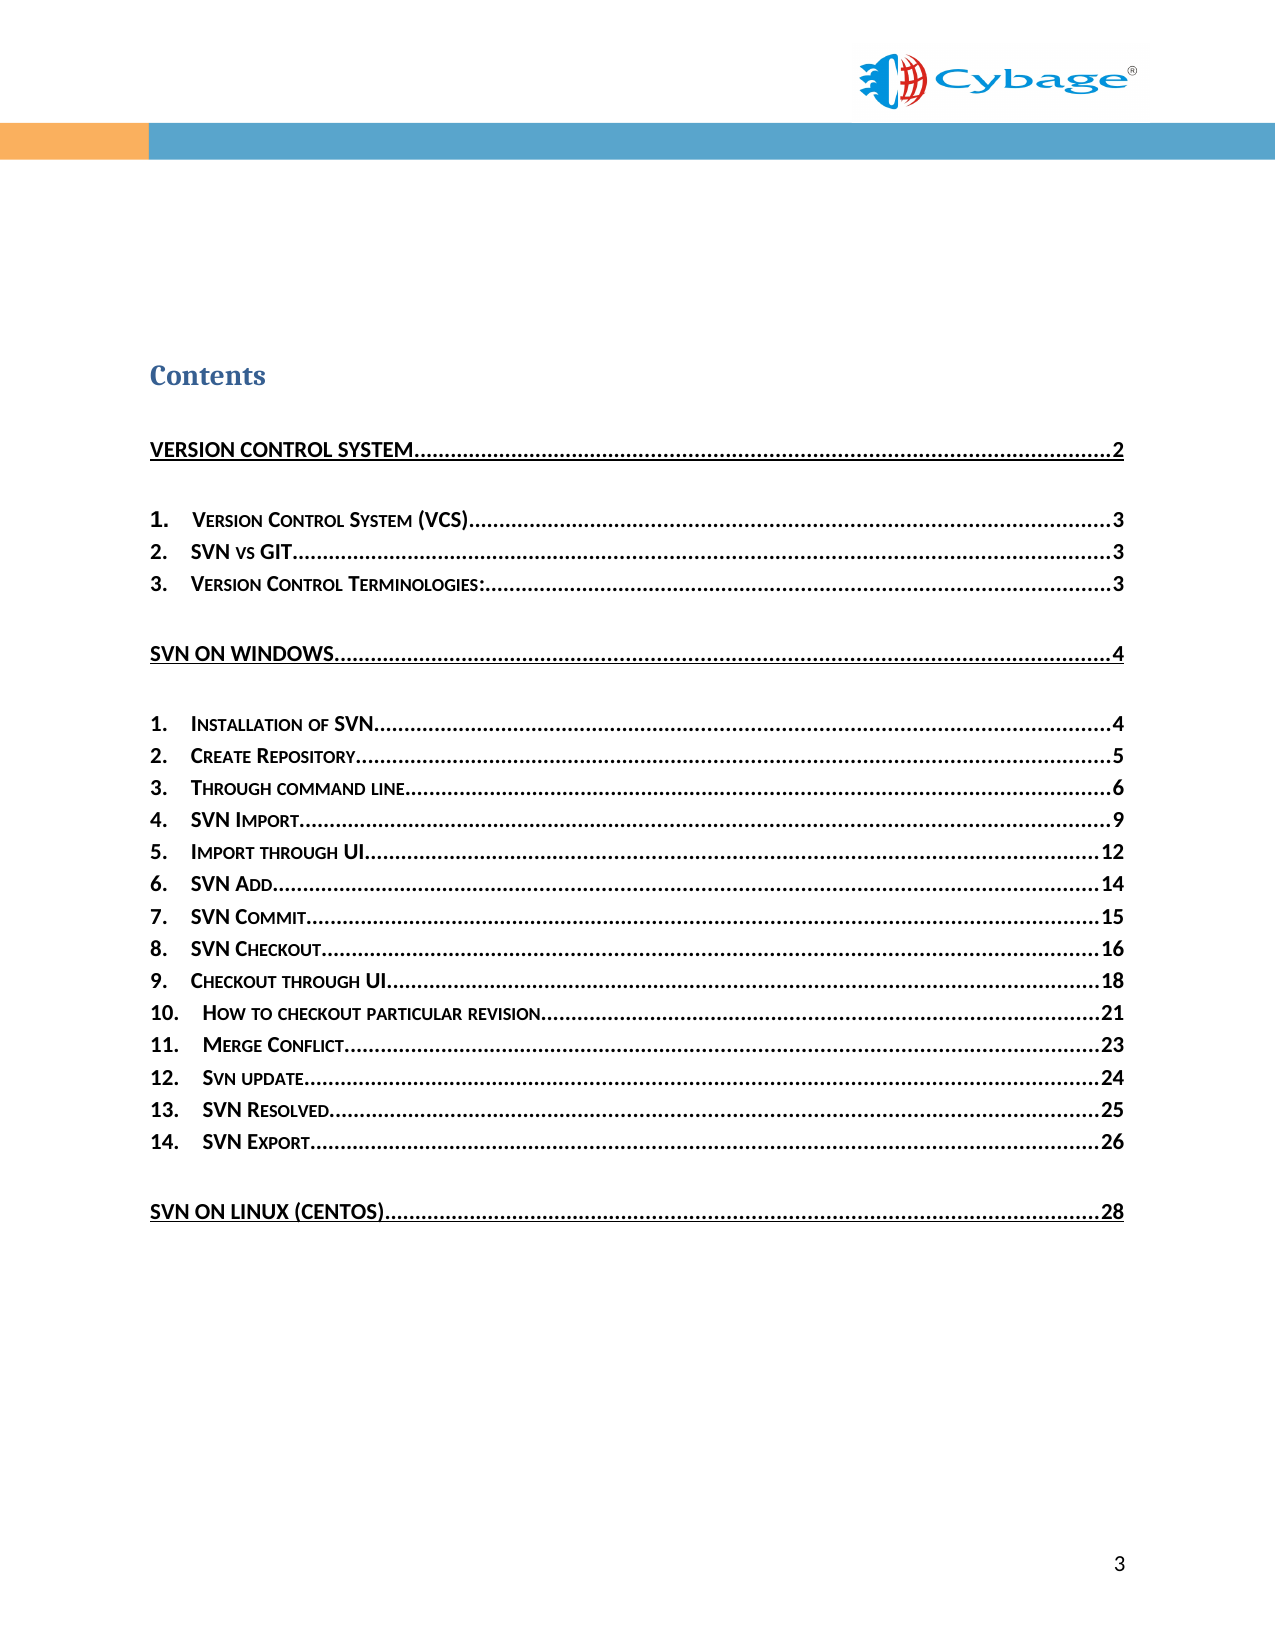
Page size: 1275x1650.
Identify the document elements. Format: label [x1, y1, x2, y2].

picture [851, 43, 1150, 123]
